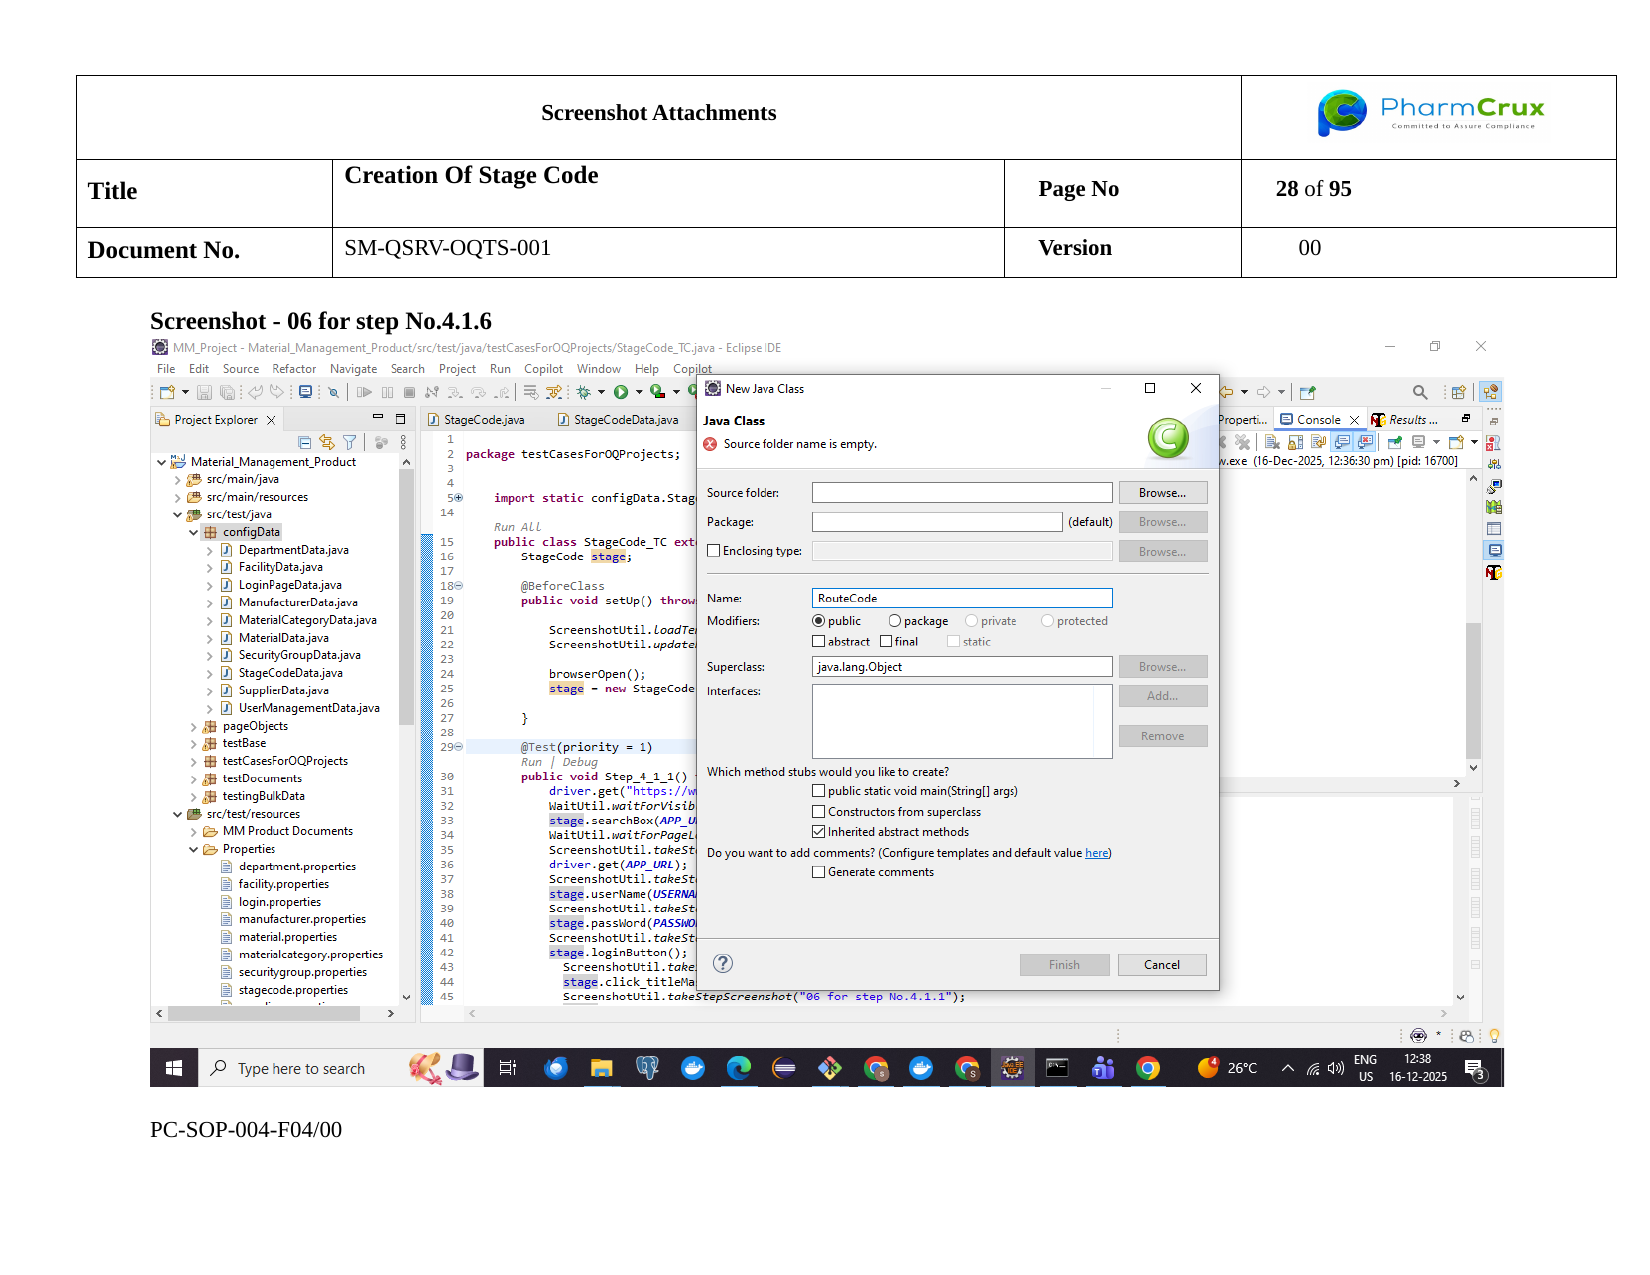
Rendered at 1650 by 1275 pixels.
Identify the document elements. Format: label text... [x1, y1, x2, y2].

picture [150, 336, 1505, 1087]
picture [1307, 82, 1551, 143]
text Screenshot - 06 for step No.4.1.6 [150, 306, 1500, 336]
